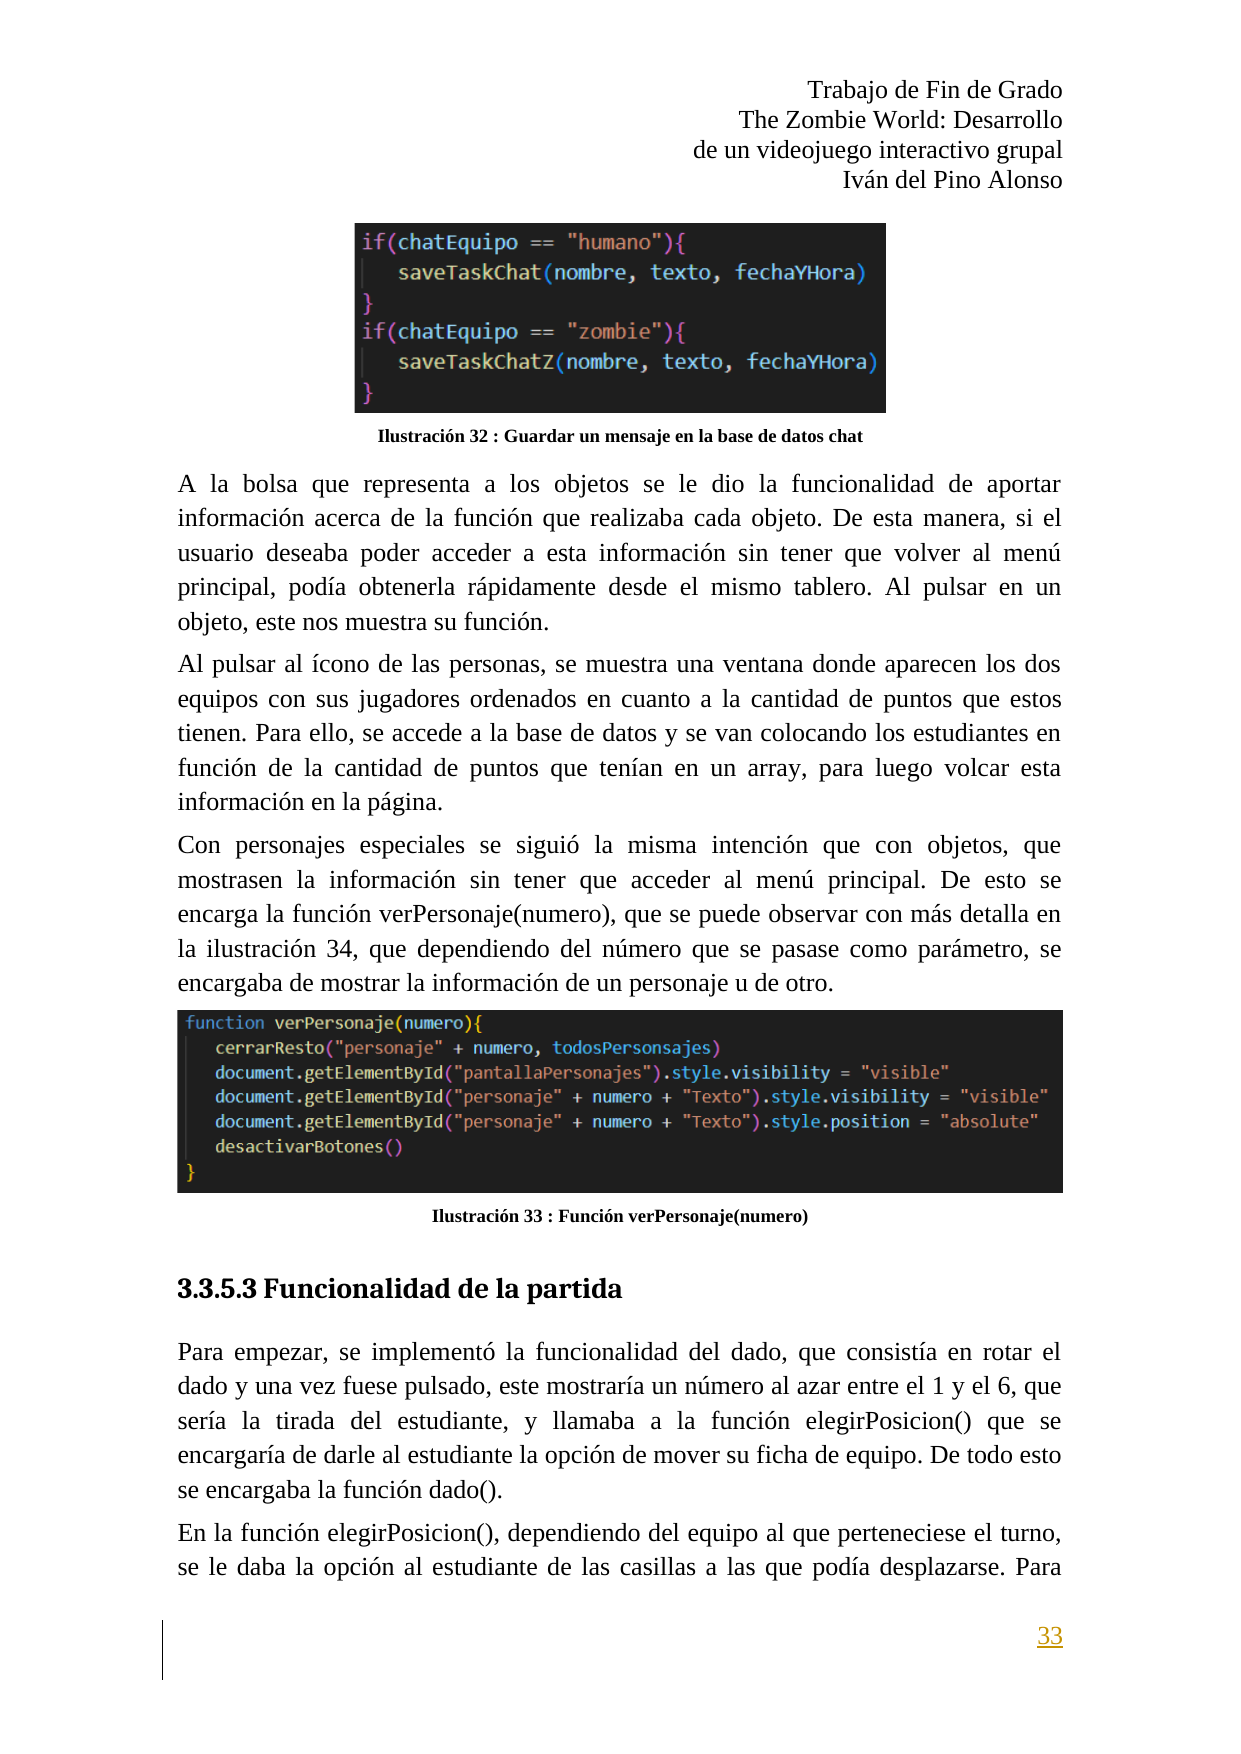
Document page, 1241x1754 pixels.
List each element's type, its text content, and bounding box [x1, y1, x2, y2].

text Con personajes especiales se siguió la misma intención que con objetos, que mostrasen la información sin tener que acceder al menú principal. De esto se encarga la función verPersonaje(numero), que se puede observar con más detalla en la ilustración 34, que dependiendo del número que se pasase como parámetro, se encargaba de mostrar la información de un personaje u de otro. [177, 829, 1063, 997]
subtitle 3.3.5.3 Funcionalidad de la partida [177, 1272, 1063, 1306]
text Al pulsar al ícono de las personas, se muestra una ventana donde aparecen los dos equipos con sus jugadores ordenados en cuanto a la cantidad de puntos que estos tienen. Para ello, se accede a la base de datos y se van colocando los estudiantes en función de la cantidad de puntos que tenían en un array, para luego volcar esta información en la página. [177, 648, 1063, 816]
text Ilustración : Función verPersonaje(numero) [177, 1205, 1063, 1227]
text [177, 1517, 1063, 1581]
text Ilustración : Guardar un mensaje en la base de datos chat [177, 425, 1063, 447]
text A la bolsa que representa a los objetos se le dio la funcionalidad de aportar información acerca de la función que realizaba cada objeto. De esta manera, si el usuario deseaba poder acceder a esta información sin tener que volver al menú principal, podía obtenerla rápidamente desde el mismo tablero. Al pulsar en un objeto, este nos muestra su función. [177, 468, 1063, 636]
picture [177, 1010, 1063, 1193]
text Para empezar, se implementó la funcionalidad del dado, que consistía en rotar el dado y una vez fuese pulsado, este mostraría un número al azar entre el 1 y el 6, que sería la tirada del estudiante, y llamaba a la función elegirPosicion() que se encargaría de darle al estudiante la opción de mover su ficha de equipo. De todo esto se encargaba la función dado(). [177, 1336, 1063, 1504]
picture [354, 223, 886, 413]
